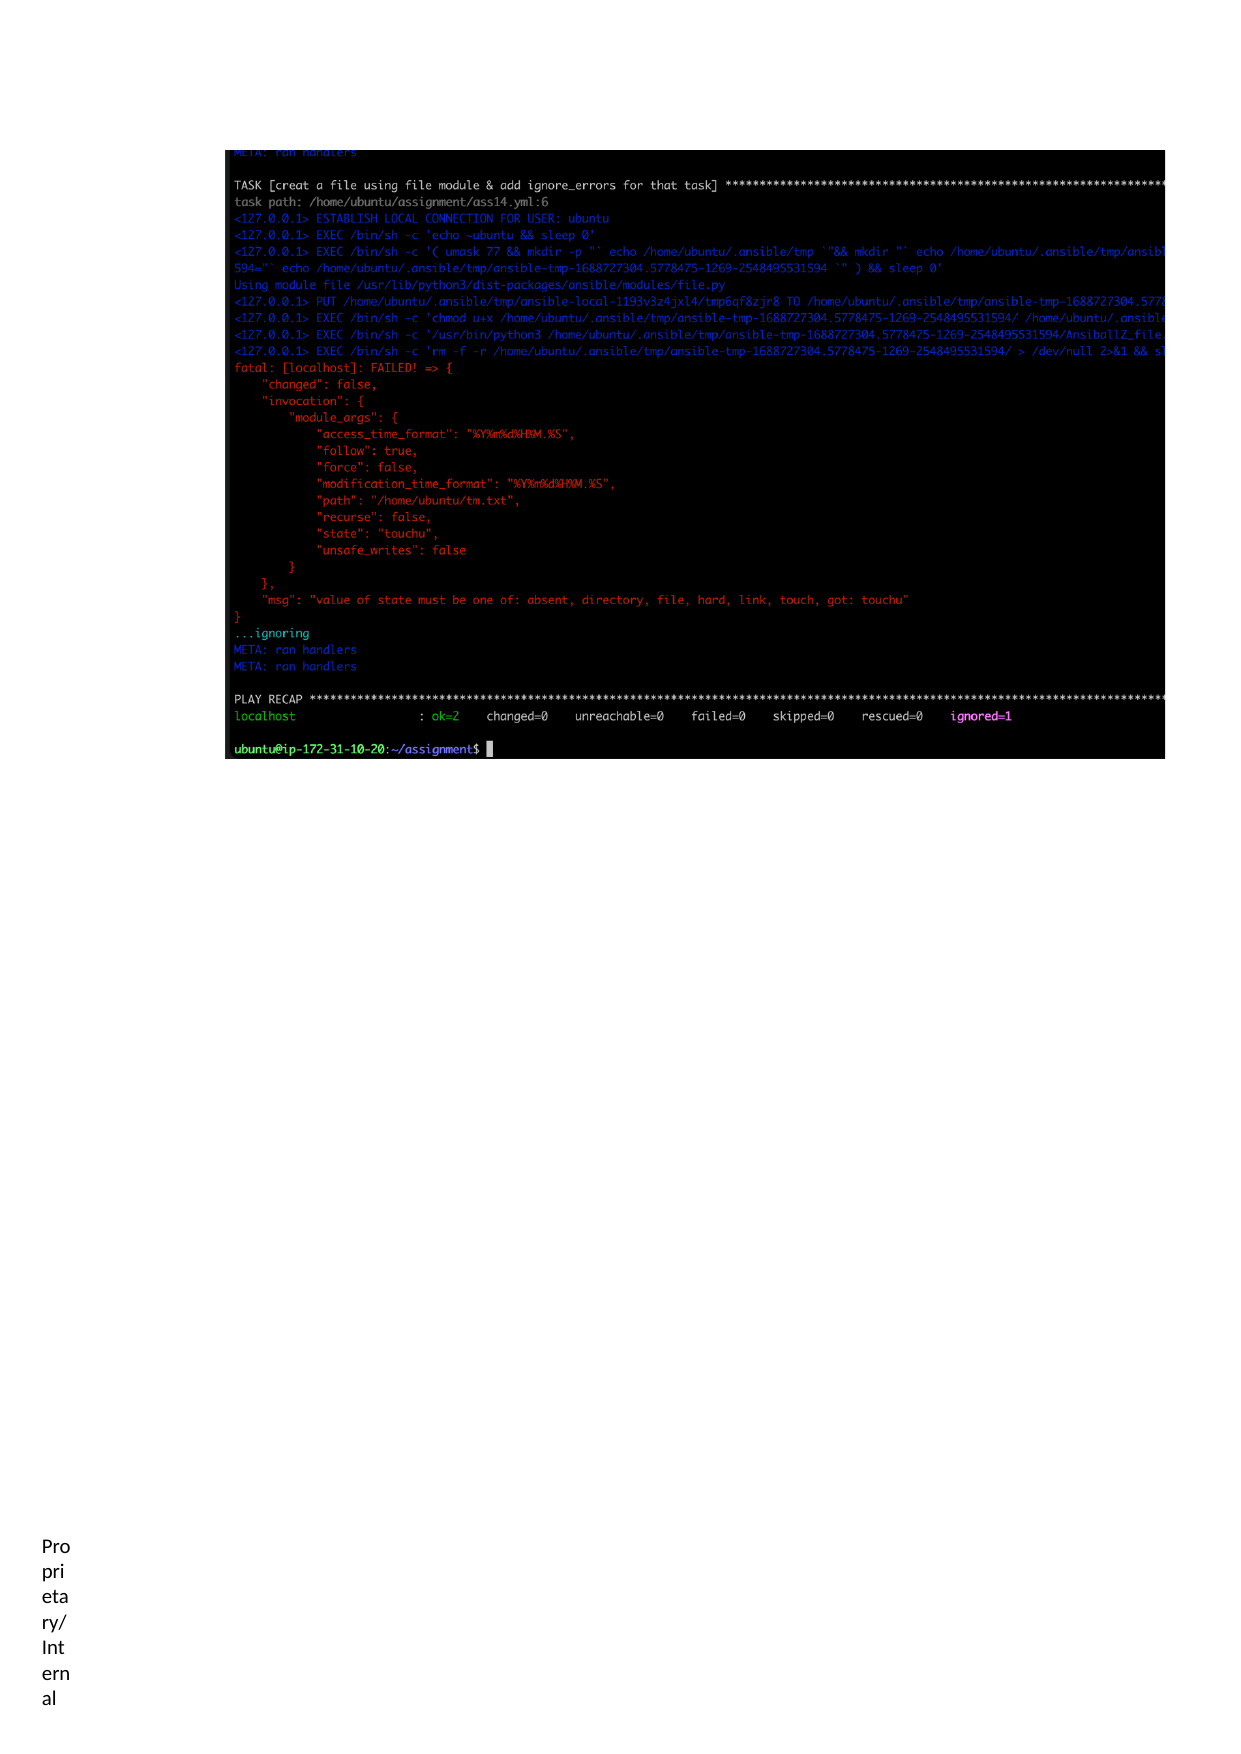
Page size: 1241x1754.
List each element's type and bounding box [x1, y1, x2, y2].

picture [225, 150, 1166, 759]
